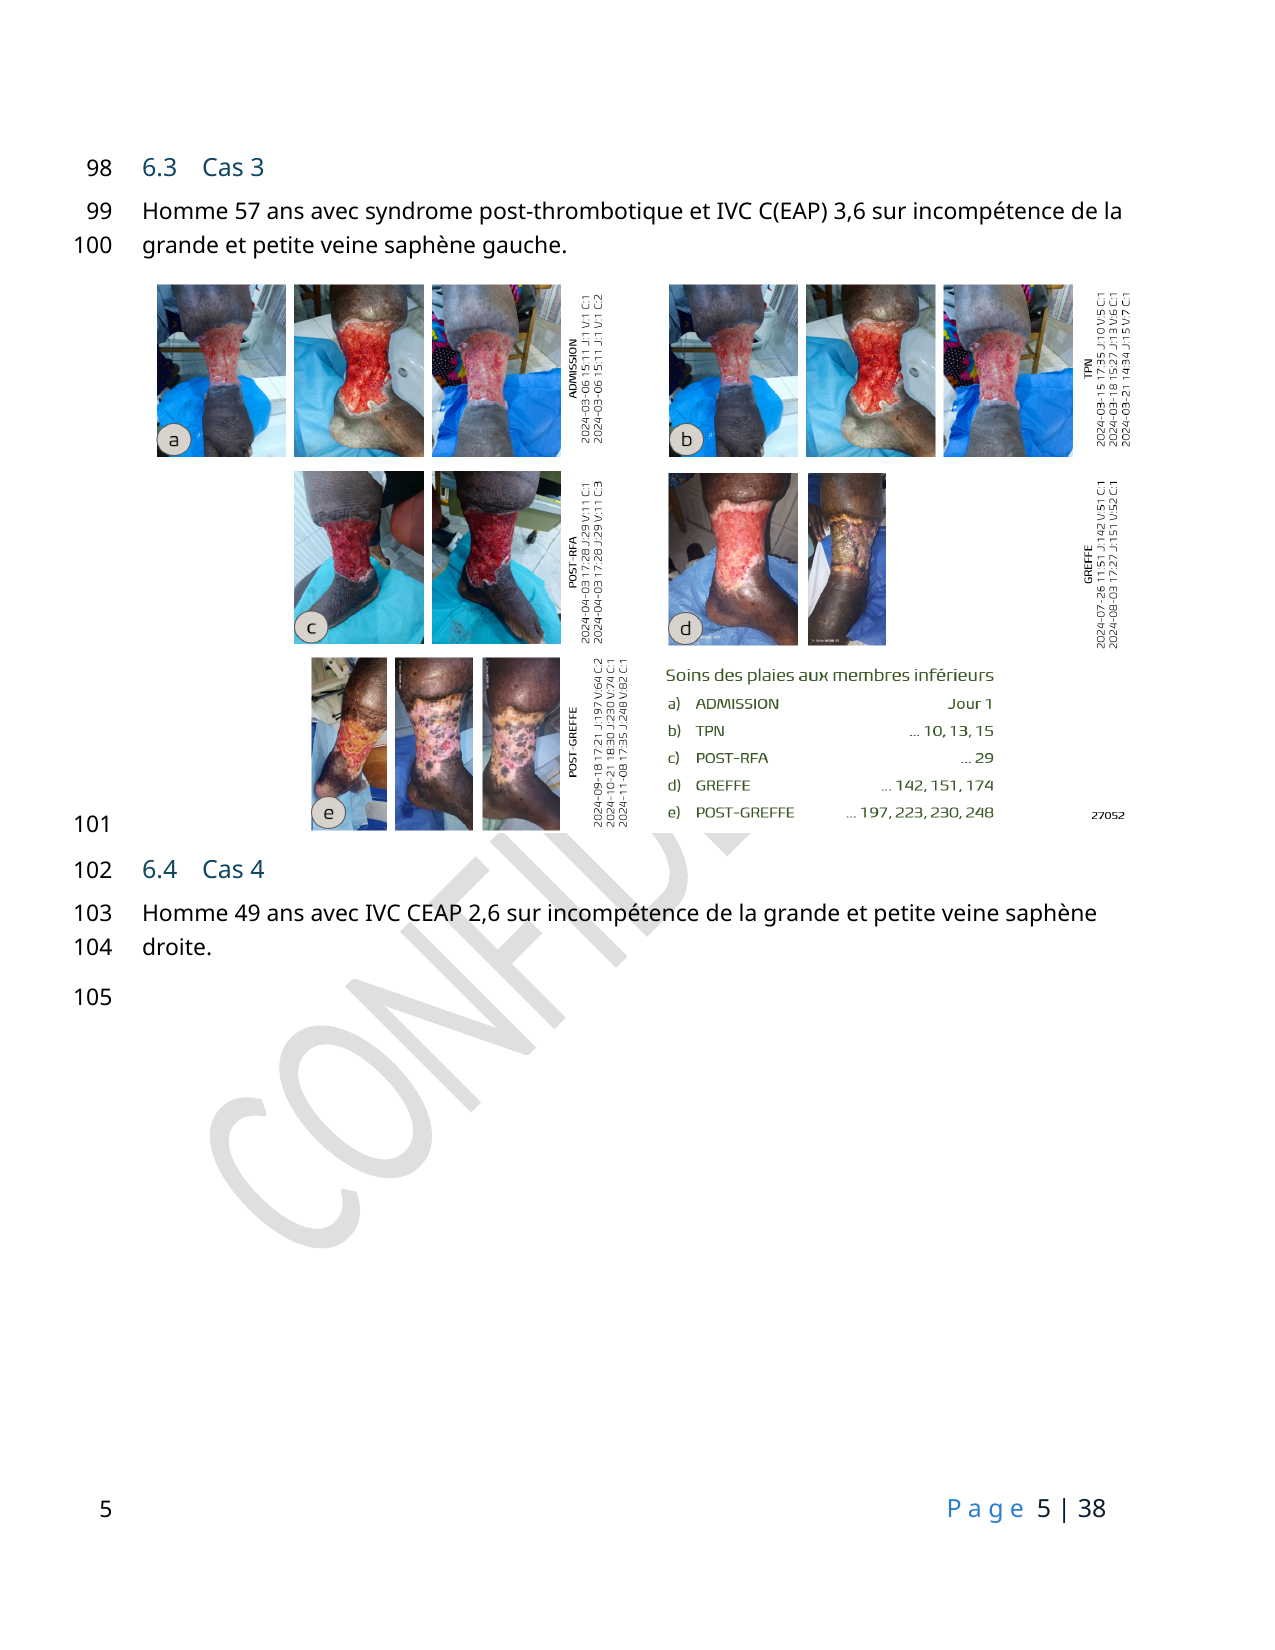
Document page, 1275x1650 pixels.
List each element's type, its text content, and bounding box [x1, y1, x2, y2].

subtitle Cas 3 [142, 150, 1133, 184]
picture [141, 279, 1134, 833]
text Homme 49 ans avec IVC CEAP 2,6 sur incompétence de la grande et petite veine saphène droite. [142, 897, 1133, 962]
subtitle Cas 4 [142, 852, 1133, 886]
text Homme 57 ans avec syndrome post-thrombotique et IVC C(EAP) 3,6 sur incompétence de la grande et petite veine saphène gauche. [142, 195, 1133, 260]
